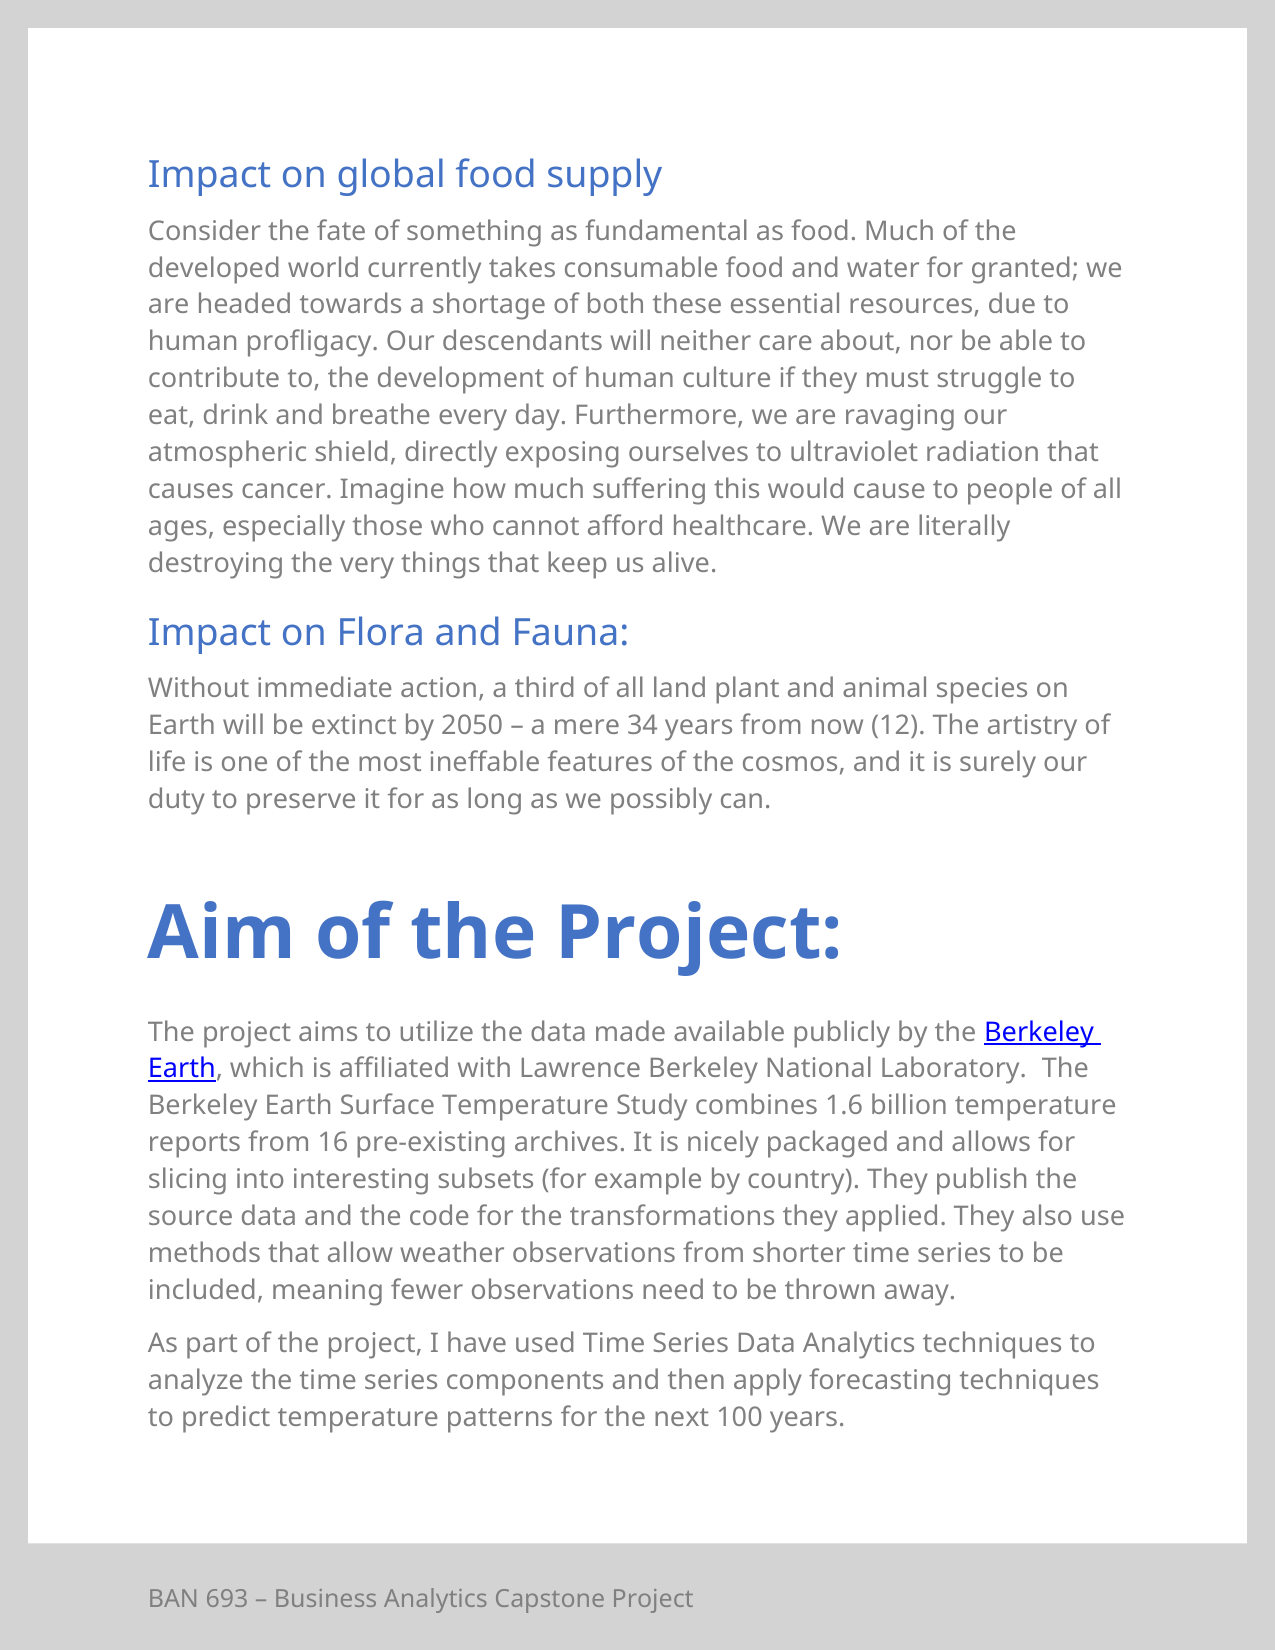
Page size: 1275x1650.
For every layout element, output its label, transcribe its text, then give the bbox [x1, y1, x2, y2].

text Without immediate action, a third of all land plant and animal species on Earth will be extinct by 2050 – a mere 34 years from now (12). The artistry of life is one of the most ineffable features of the cosmos, and it is surely our duty to preserve it for as long as we possibly can. [148, 668, 1127, 816]
subtitle Impact on global food supply [148, 148, 1127, 199]
subtitle Impact on Flora and Fauna: [148, 605, 1127, 656]
text Consider the fate of something as fundamental as food. Much of the developed world currently takes consumable food and water for granted; we are headed towards a shortage of both these essential resources, due to human profligacy. Our descendants will neither care about, nor be able to contribute to, the development of human culture if they must struggle to eat, drink and breathe every day. Furthermore, we are ravaging our atmospheric shield, directly exposing ourselves to ultraviolet radiation that causes cancer. Imagine how much suffering this would cause to people of all ages, especially those who cannot afford healthcare. We are literally destroying the very things that keep us alive. [148, 211, 1127, 580]
text As part of the project, I have used Time Series Data Analytics techniques to analyze the time series components and then apply forecasting techniques to predict temperature patterns for the next 100 years. [148, 1324, 1127, 1434]
text The project aims to utilize the data made available publicly by the Berkeley Earth, which is affiliated with Lawrence Berkeley National Laboratory. The Berkeley Earth Surface Temperature Study combines 1.6 billion temperature reports from 16 pre-existing archives. It is nicely packaged and allows for slicing into interesting subsets (for example by country). They publish the source data and the code for the transformations they applied. They also use methods that allow weather observations from shorter time series to be included, meaning fewer observations need to be thrown away. [148, 1012, 1127, 1307]
subtitle Aim of the Project: [148, 878, 1127, 981]
